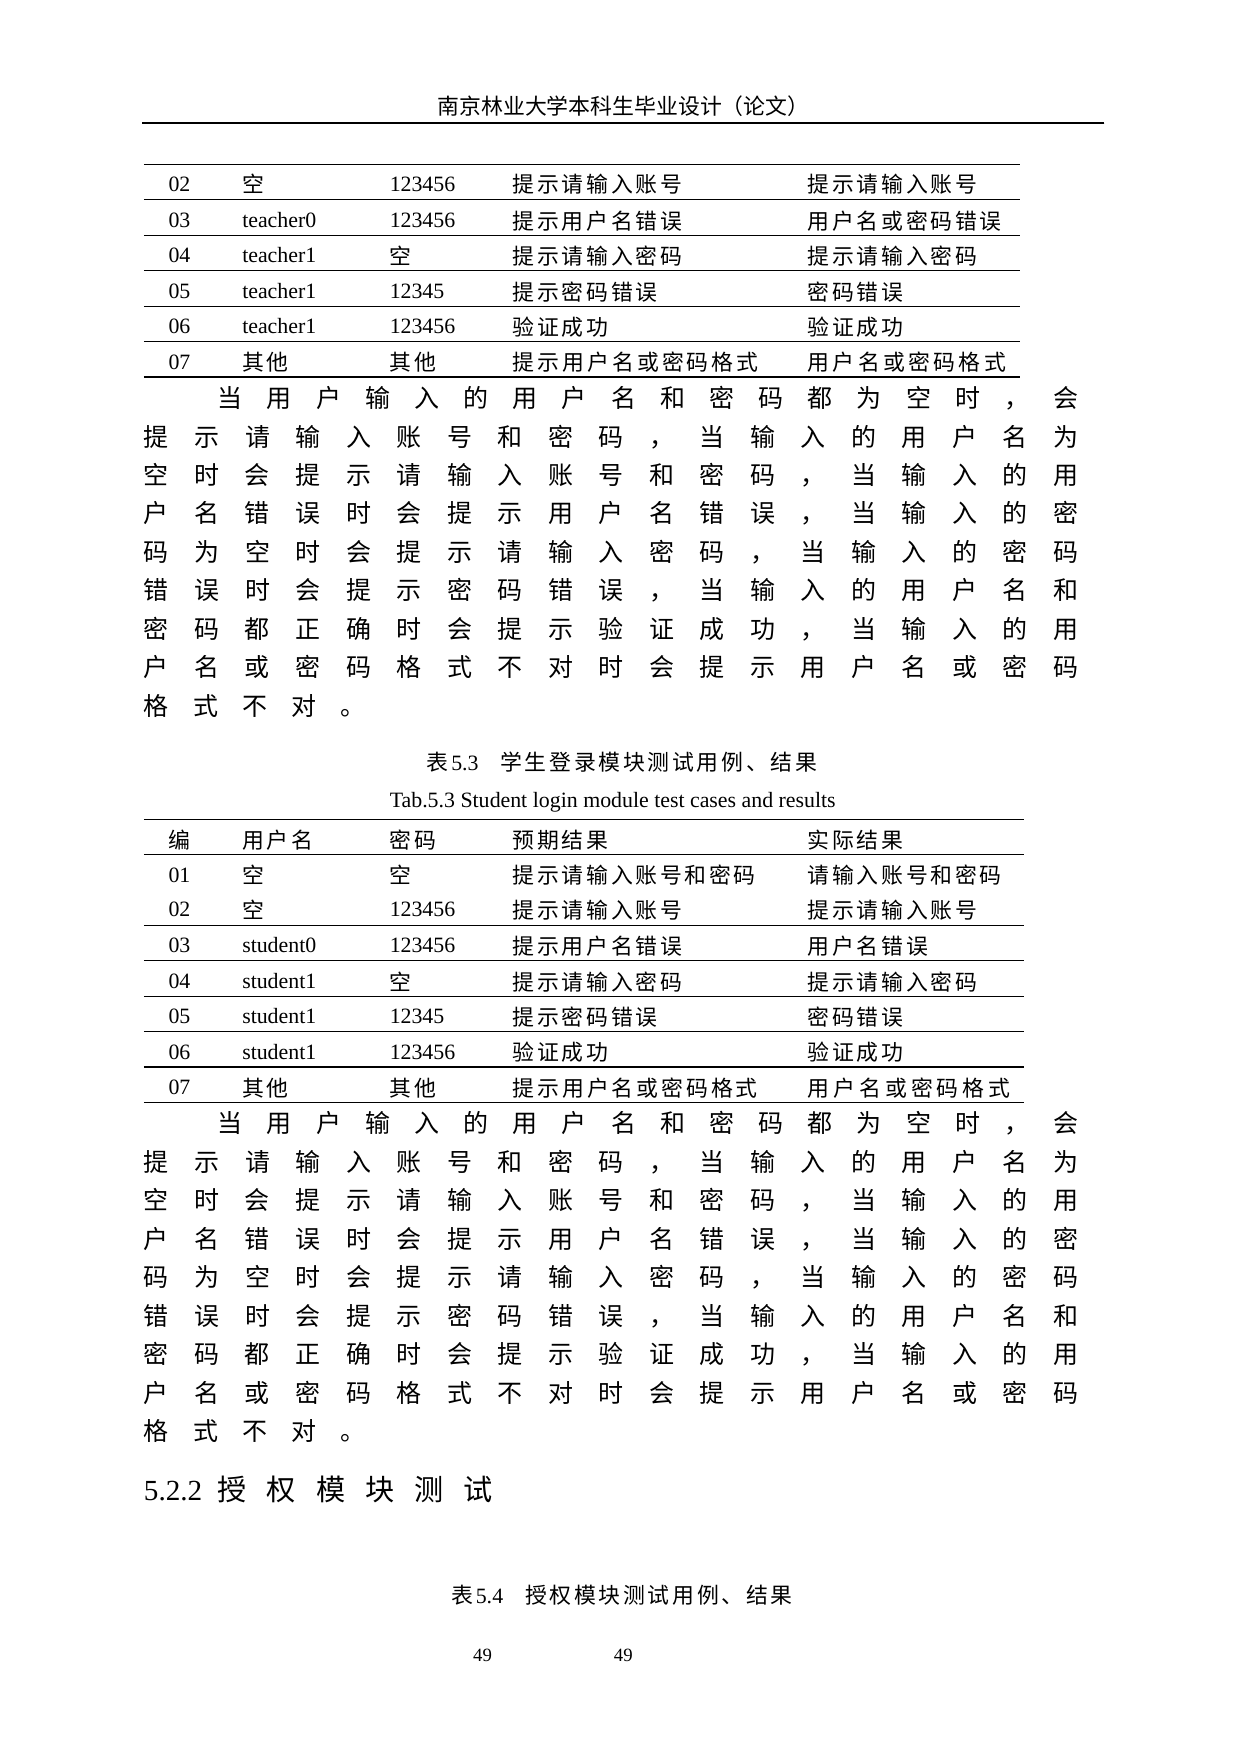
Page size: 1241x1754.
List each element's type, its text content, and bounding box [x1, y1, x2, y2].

table_cell 提示用户名错误 [484, 926, 772, 960]
table_cell 05 [144, 997, 224, 1031]
table_cell student1 [225, 961, 371, 996]
table_cell 123456 [371, 889, 484, 925]
table_cell 06 [144, 1032, 224, 1066]
table_cell 请输入账号和密码 [772, 855, 1024, 889]
table_cell student1 [225, 997, 371, 1031]
table_cell 12345 [371, 997, 484, 1031]
table_cell 123456 [371, 165, 484, 199]
text 表5.4授权模块测试用例、结果 [144, 1575, 1102, 1613]
table_cell 提示请输入账号 [772, 889, 1024, 925]
table_cell 123456 [371, 200, 484, 235]
table_cell 验证成功 [773, 307, 1020, 341]
table_cell teacher1 [225, 271, 371, 306]
table_cell 07 [144, 342, 225, 376]
table_cell 验证成功 [484, 1032, 772, 1066]
table_cell teacher1 [225, 307, 371, 341]
table_cell 提示密码错误 [484, 271, 773, 306]
table_cell 提示请输入密码 [484, 961, 772, 996]
table_cell 04 [144, 236, 225, 270]
table_header 编号 [144, 820, 224, 854]
table_cell 空 [371, 961, 484, 996]
table_cell 提示请输入账号 [484, 889, 772, 925]
table_cell 12345 [371, 271, 484, 306]
table_cell 提示请输入密码 [772, 961, 1024, 996]
table_header 实际结果 [772, 820, 1024, 854]
table_cell 空 [371, 236, 484, 270]
table_cell 空 [225, 165, 371, 199]
table_cell 用户名或密码错误 [773, 200, 1020, 235]
table_cell 提示请输入账号 [773, 165, 1020, 199]
table_cell 验证成功 [484, 307, 773, 341]
table_cell 提示用户名或密码格式不对 [484, 342, 773, 376]
table_cell 123456 [371, 307, 484, 341]
table_cell 04 [144, 961, 224, 996]
table_cell teacher0 [225, 200, 371, 235]
table_cell student0 [225, 926, 371, 960]
table_cell 其他 [225, 1068, 371, 1102]
table_cell 提示用户名错误 [484, 200, 773, 235]
table_cell 其他 [371, 342, 484, 376]
table_cell 提示密码错误 [484, 997, 772, 1031]
table_cell 提示请输入账号 [484, 165, 773, 199]
table_cell 03 [144, 200, 225, 235]
table_cell 123456 [371, 926, 484, 960]
table_cell 密码错误 [773, 271, 1020, 306]
table_header 用户名 [225, 820, 371, 854]
table_cell 02 [144, 165, 225, 199]
table_cell 06 [144, 307, 225, 341]
table_cell 05 [144, 271, 225, 306]
table_cell 密码错误 [772, 997, 1024, 1031]
table_cell 提示用户名或密码格式不对 [484, 1068, 772, 1102]
table_header 密码 [371, 820, 484, 854]
table_cell 提示请输入密码 [484, 236, 773, 270]
table_cell 用户名错误 [772, 926, 1024, 960]
table_cell 提示请输入账号和密码 [484, 855, 772, 889]
table_cell teacher1 [225, 236, 371, 270]
table_cell student1 [225, 1032, 371, 1066]
subtitle 5.2.2授权模块测试 [144, 1449, 1102, 1526]
table_cell 03 [144, 926, 224, 960]
table_cell 空 [225, 889, 371, 925]
table_cell 提示请输入密码 [773, 236, 1020, 270]
table_cell 验证成功 [772, 1032, 1024, 1066]
table_cell 02 [144, 889, 224, 925]
table_cell 用户名或密码格式不对 [772, 1068, 1024, 1102]
table_cell 123456 [371, 1032, 484, 1066]
text Tab.5.3 Student login module test cases and results [144, 780, 1102, 818]
table_cell 07 [144, 1068, 224, 1102]
table_cell 空 [225, 855, 371, 889]
table_cell 01 [144, 855, 224, 889]
text 表5.3学生登录模块测试用例、结果 [144, 742, 1102, 780]
table_cell 空 [371, 855, 484, 889]
table_cell 用户名或密码格式不对 [773, 342, 1020, 376]
table_cell 其他 [225, 342, 371, 376]
table_header 预期结果 [484, 820, 772, 854]
table_cell 其他 [371, 1068, 484, 1102]
